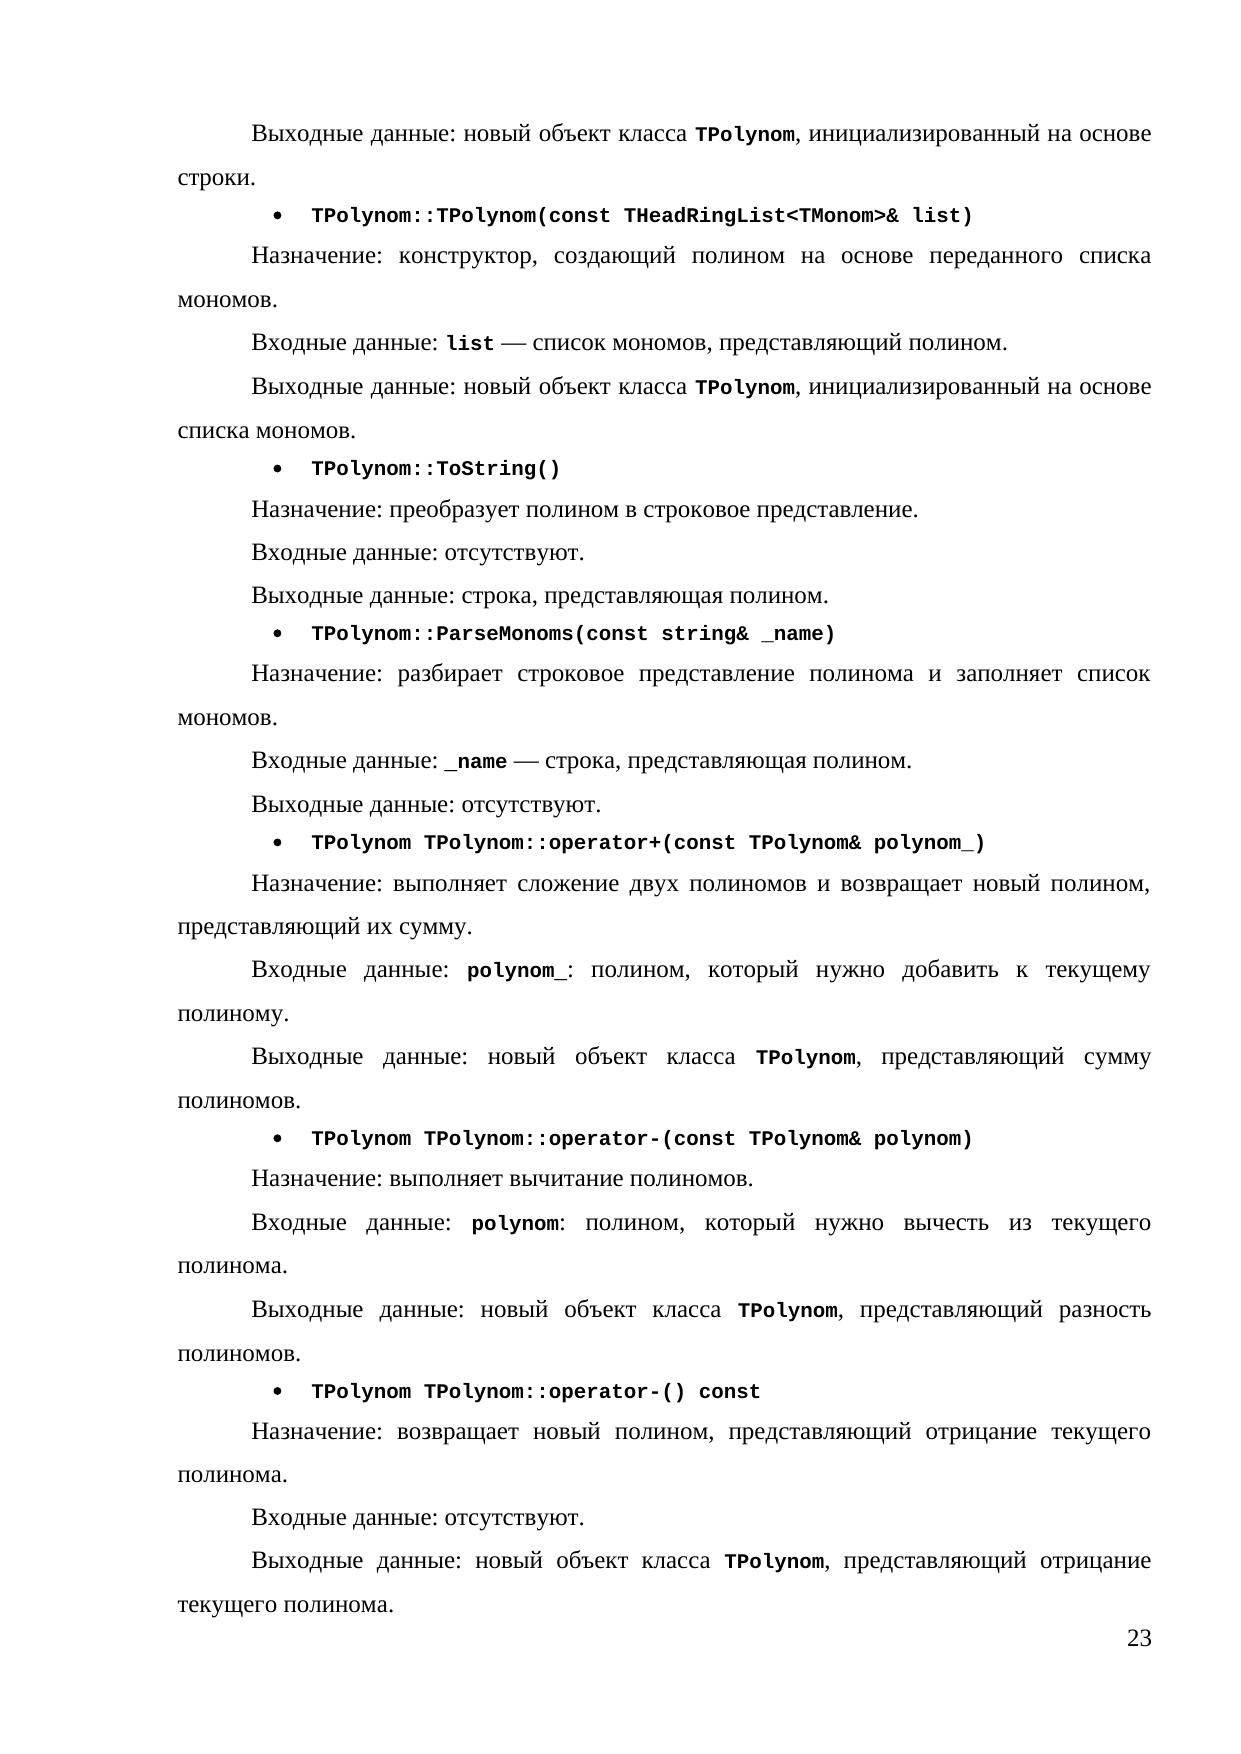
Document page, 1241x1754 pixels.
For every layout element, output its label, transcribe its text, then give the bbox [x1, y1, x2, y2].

text Назначение: конструктор, создающий полином на основе переданного списка мономов. [177, 241, 1152, 312]
list TPolynom::TPolynom(const THeadRingList<TMonom>& list) [274, 205, 1152, 229]
list TPolynom TPolynom::operator-() const [274, 1381, 1152, 1404]
text Входные данные: polynom_: полином, который нужно добавить к текущему полиному. [177, 954, 1152, 1027]
list TPolynom::ParseMonoms(const string& _name) [274, 623, 1152, 647]
text Входные данные: polynom: полином, который нужно вычесть из текущего полинома. [177, 1207, 1152, 1279]
list TPolynom TPolynom::operator-(const TPolynom& polynom) [274, 1128, 1152, 1152]
text Назначение: выполняет сложение двух полиномов и возвращает новый полином, представляющий их сумму. [177, 868, 1152, 939]
list TPolynom TPolynom::operator+(const TPolynom& polynom_) [274, 832, 1152, 856]
list TPolynom::ToString() [274, 458, 1152, 482]
text Выходные данные: новый объект класса TPolynom, инициализированный на основе строки. [177, 118, 1152, 191]
text Входные данные: list — список мономов, представляющий полином. [177, 327, 1152, 356]
text Выходные данные: отсутствуют. [177, 789, 1152, 818]
text Назначение: выполняет вычитание полиномов. [177, 1163, 1152, 1192]
text Входные данные: отсутствуют. [177, 537, 1152, 566]
text Выходные данные: новый объект класса TPolynom, представляющий разность полиномов. [177, 1294, 1152, 1366]
text Выходные данные: новый объект класса TPolynom, представляющий отрицание текущего полинома. [177, 1546, 1152, 1618]
text Входные данные: _name — строка, представляющая полином. [177, 745, 1152, 774]
text Выходные данные: строка, представляющая полином. [177, 580, 1152, 609]
text Назначение: разбирает строковое представление полинома и заполняет список мономов. [177, 658, 1152, 730]
text Назначение: преобразует полином в строковое представление. [177, 494, 1152, 522]
text Выходные данные: новый объект класса TPolynom, инициализированный на основе списка мономов. [177, 371, 1152, 444]
text Выходные данные: новый объект класса TPolynom, представляющий сумму полиномов. [177, 1041, 1152, 1114]
text Назначение: возвращает новый полином, представляющий отрицание текущего полинома. [177, 1416, 1152, 1488]
text Входные данные: отсутствуют. [177, 1502, 1152, 1531]
